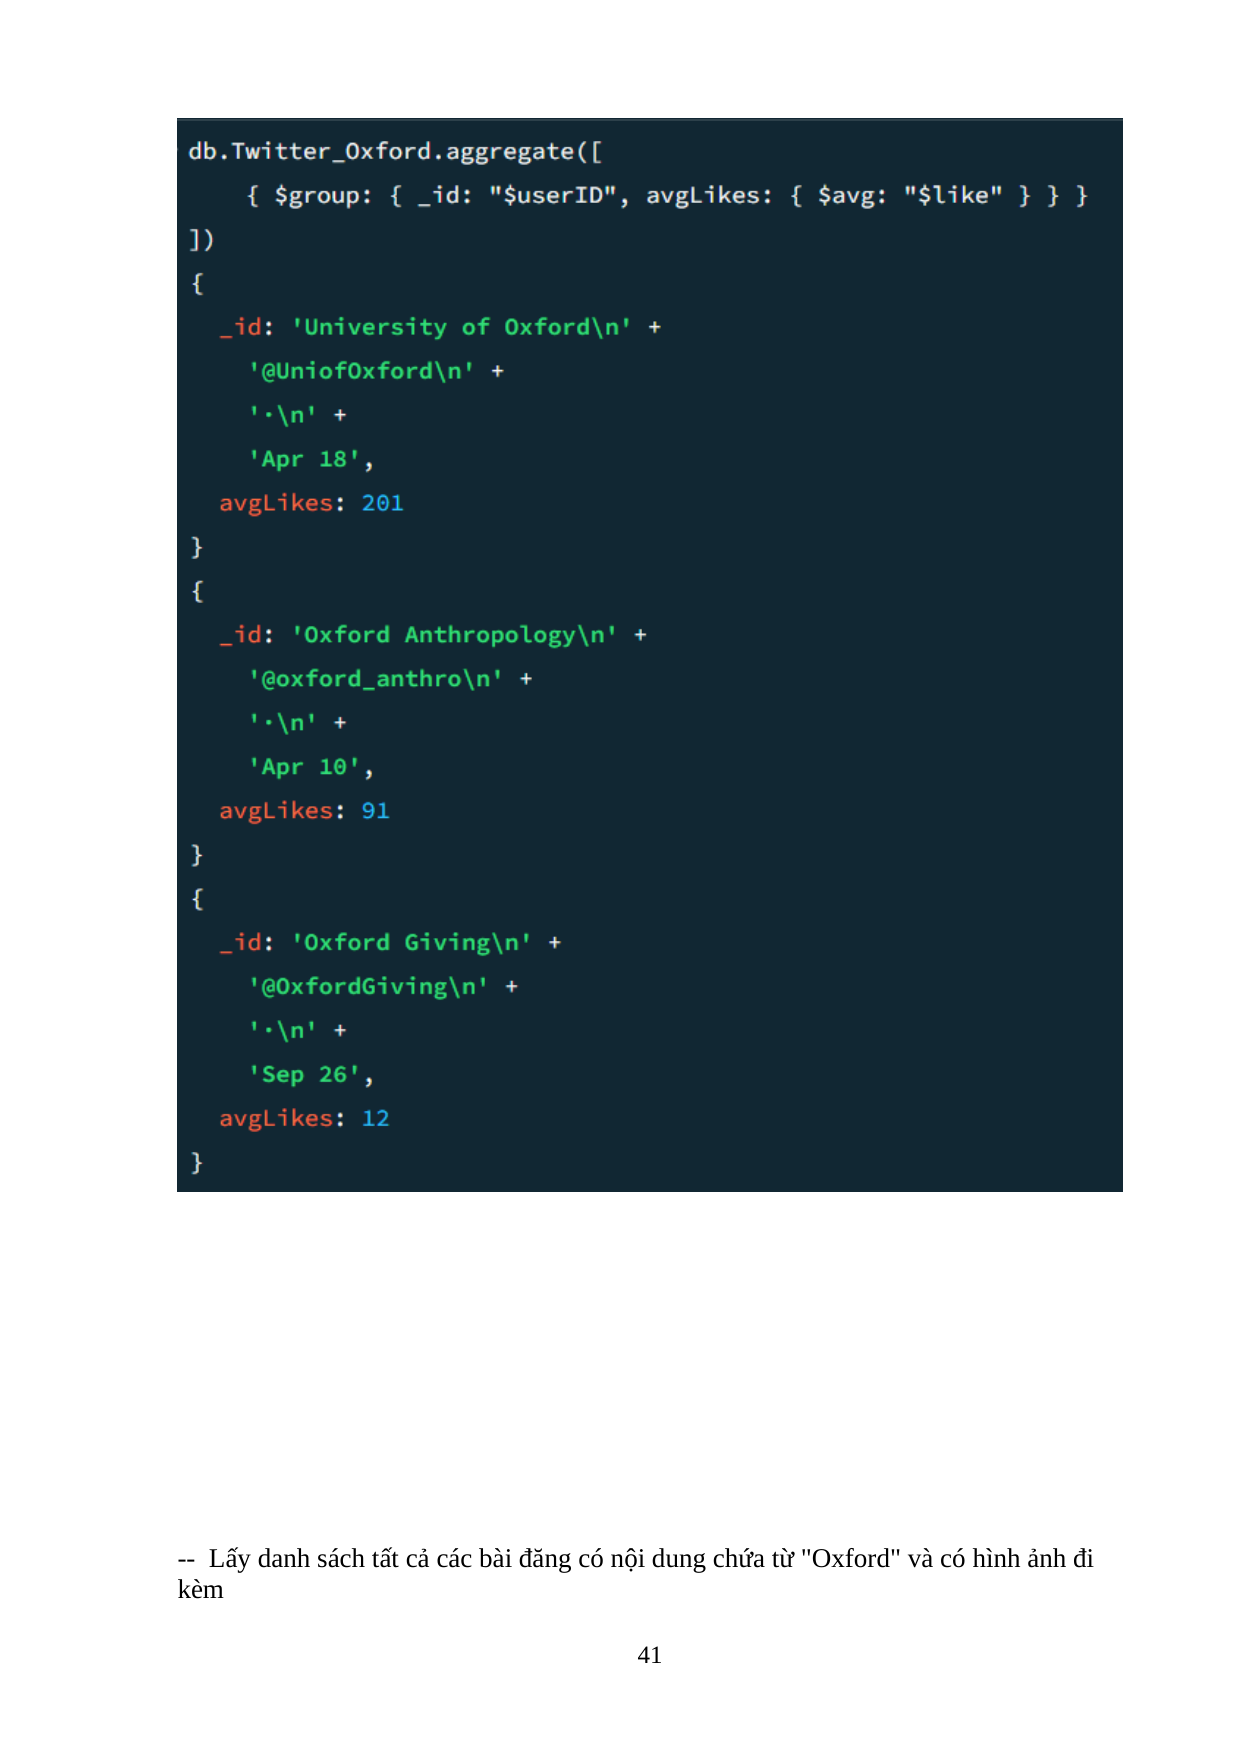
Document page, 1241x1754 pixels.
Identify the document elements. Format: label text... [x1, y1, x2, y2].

text -- Lấy danh sách tất cả các bài đăng có nội dung chứa từ "Oxford" và có hình ảnh đi kèm [177, 1542, 1122, 1604]
picture [177, 118, 1123, 1192]
